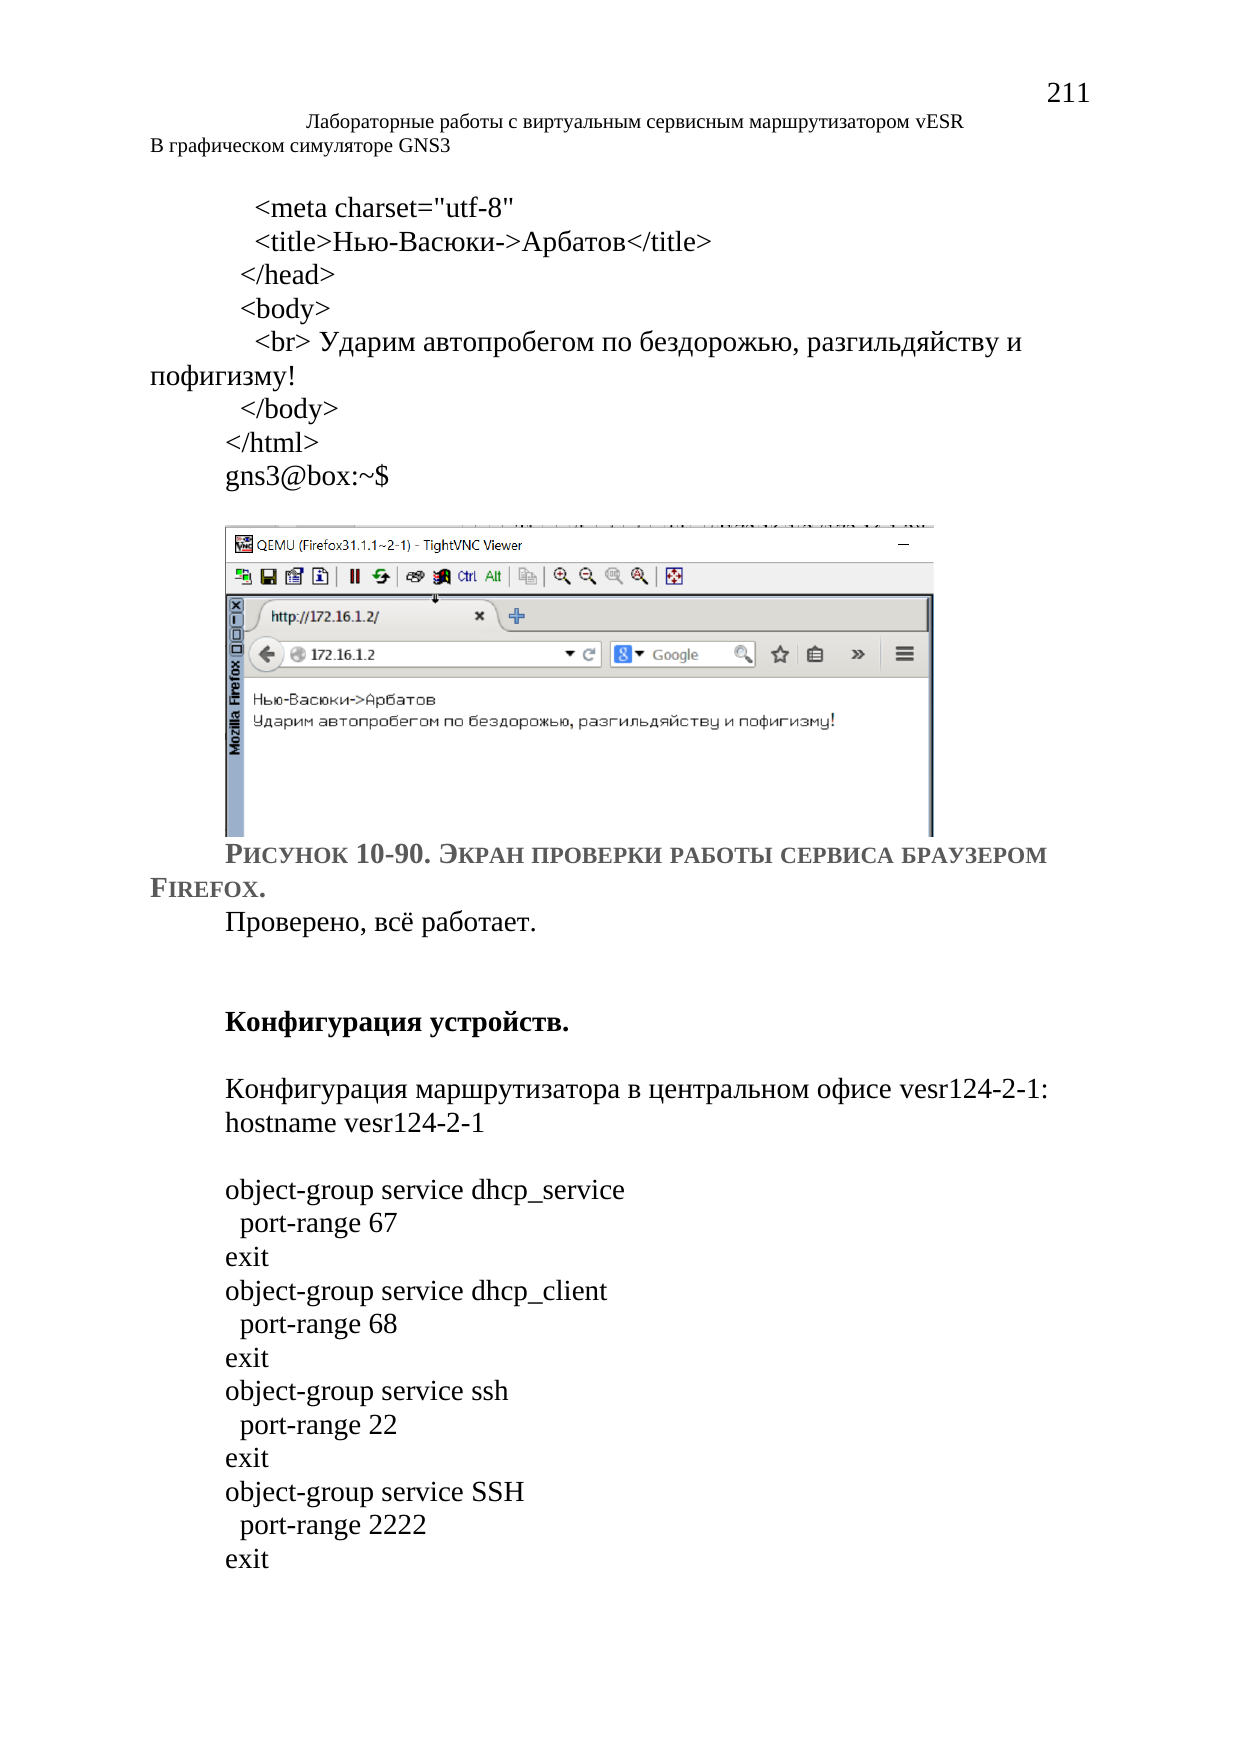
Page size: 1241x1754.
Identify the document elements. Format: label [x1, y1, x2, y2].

picture [225, 525, 934, 837]
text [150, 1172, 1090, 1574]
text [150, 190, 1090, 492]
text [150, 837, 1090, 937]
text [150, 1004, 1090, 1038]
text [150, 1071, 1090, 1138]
